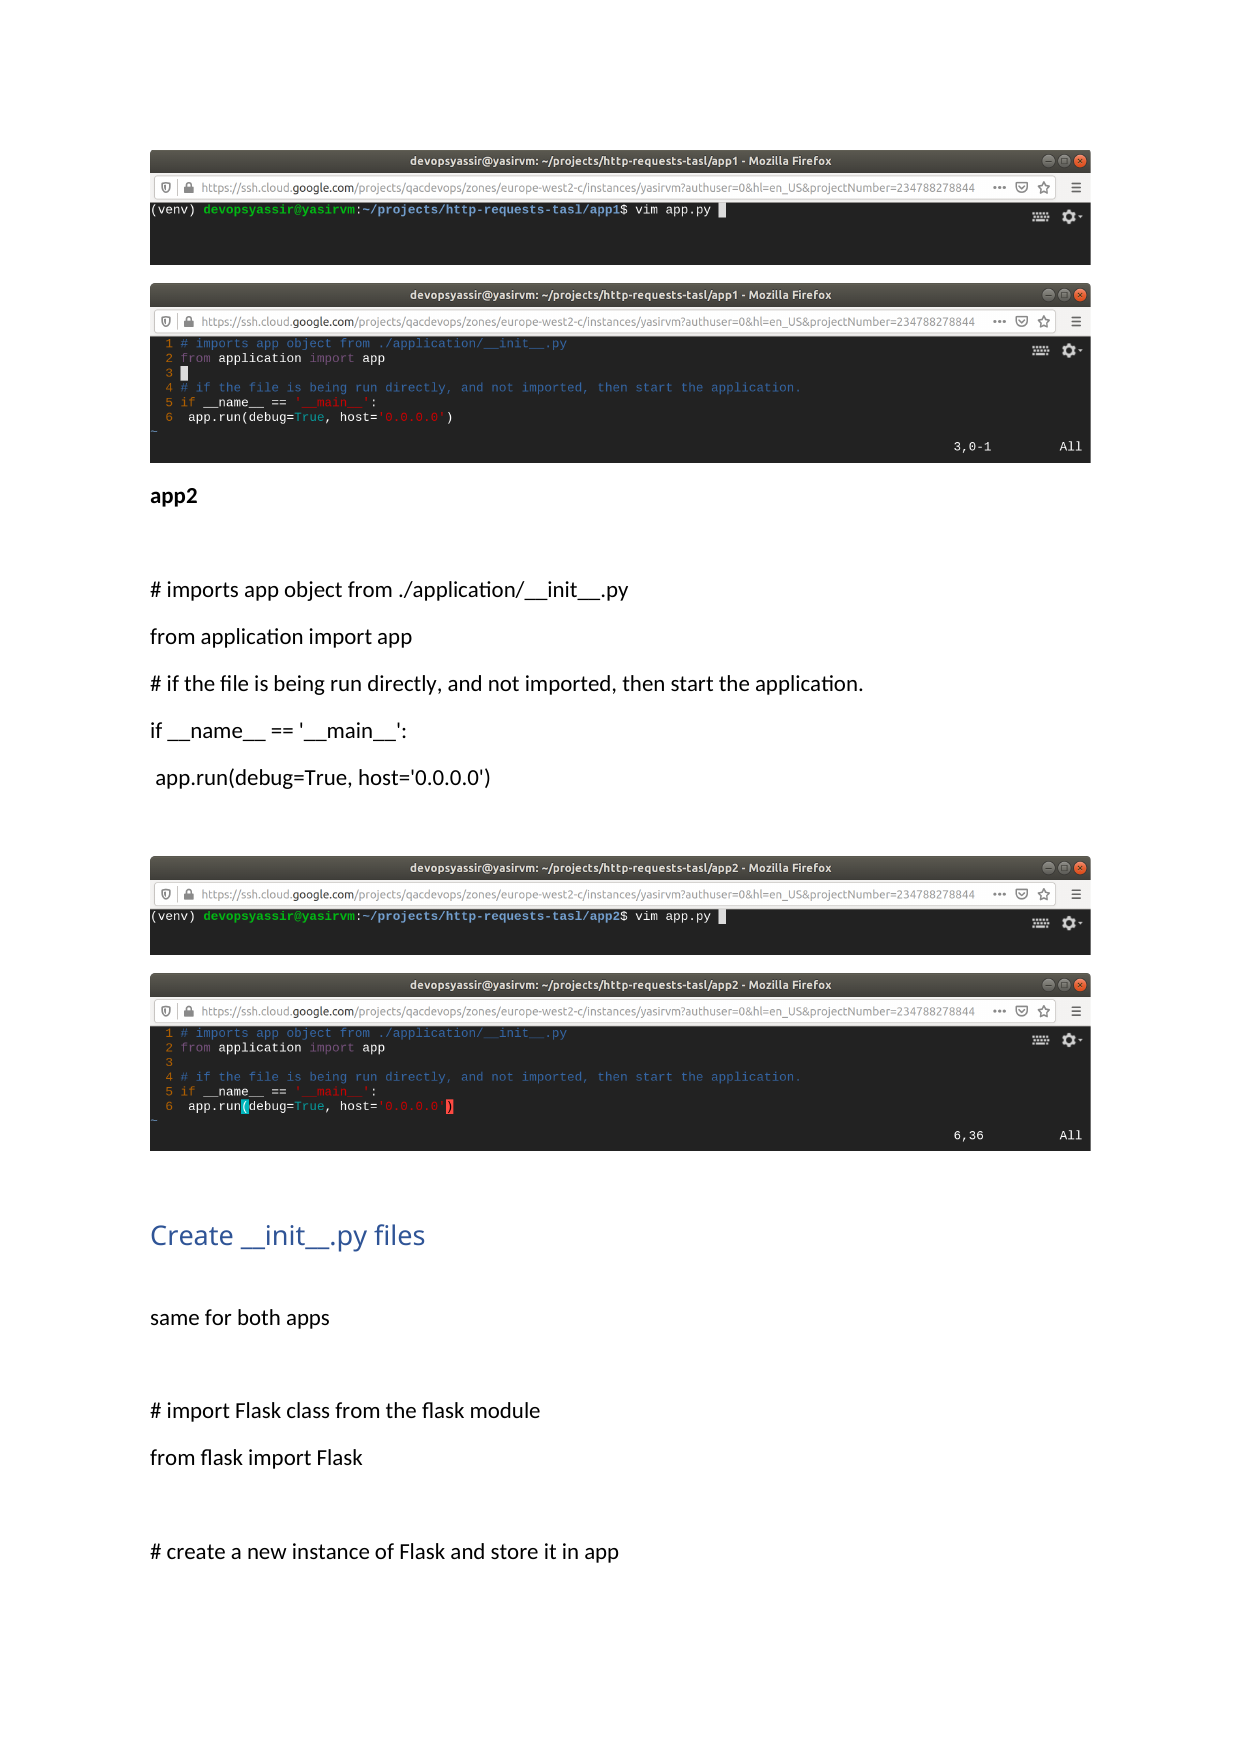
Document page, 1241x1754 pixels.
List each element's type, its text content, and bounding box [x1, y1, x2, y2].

text # create a new instance of Flask and store it in app [150, 1537, 1090, 1565]
text app.run(debug=True, host='0.0.0.0') [150, 763, 1090, 791]
text # imports app object from ./application/__init__.py [150, 575, 1090, 603]
picture [150, 856, 1091, 955]
text from flask import Flask [150, 1443, 1090, 1471]
text app2 [150, 481, 1090, 509]
picture [150, 973, 1091, 1151]
picture [150, 150, 1091, 265]
text # import Flask class from the flask module [150, 1396, 1090, 1424]
text from application import app [150, 622, 1090, 650]
subtitle Create __init__.py files [150, 1216, 1090, 1253]
text # if the file is being run directly, and not imported, then start the application. [150, 669, 1090, 697]
text if __name__ == '__main__': [150, 716, 1090, 744]
picture [150, 283, 1091, 463]
text same for both apps [150, 1303, 1090, 1331]
